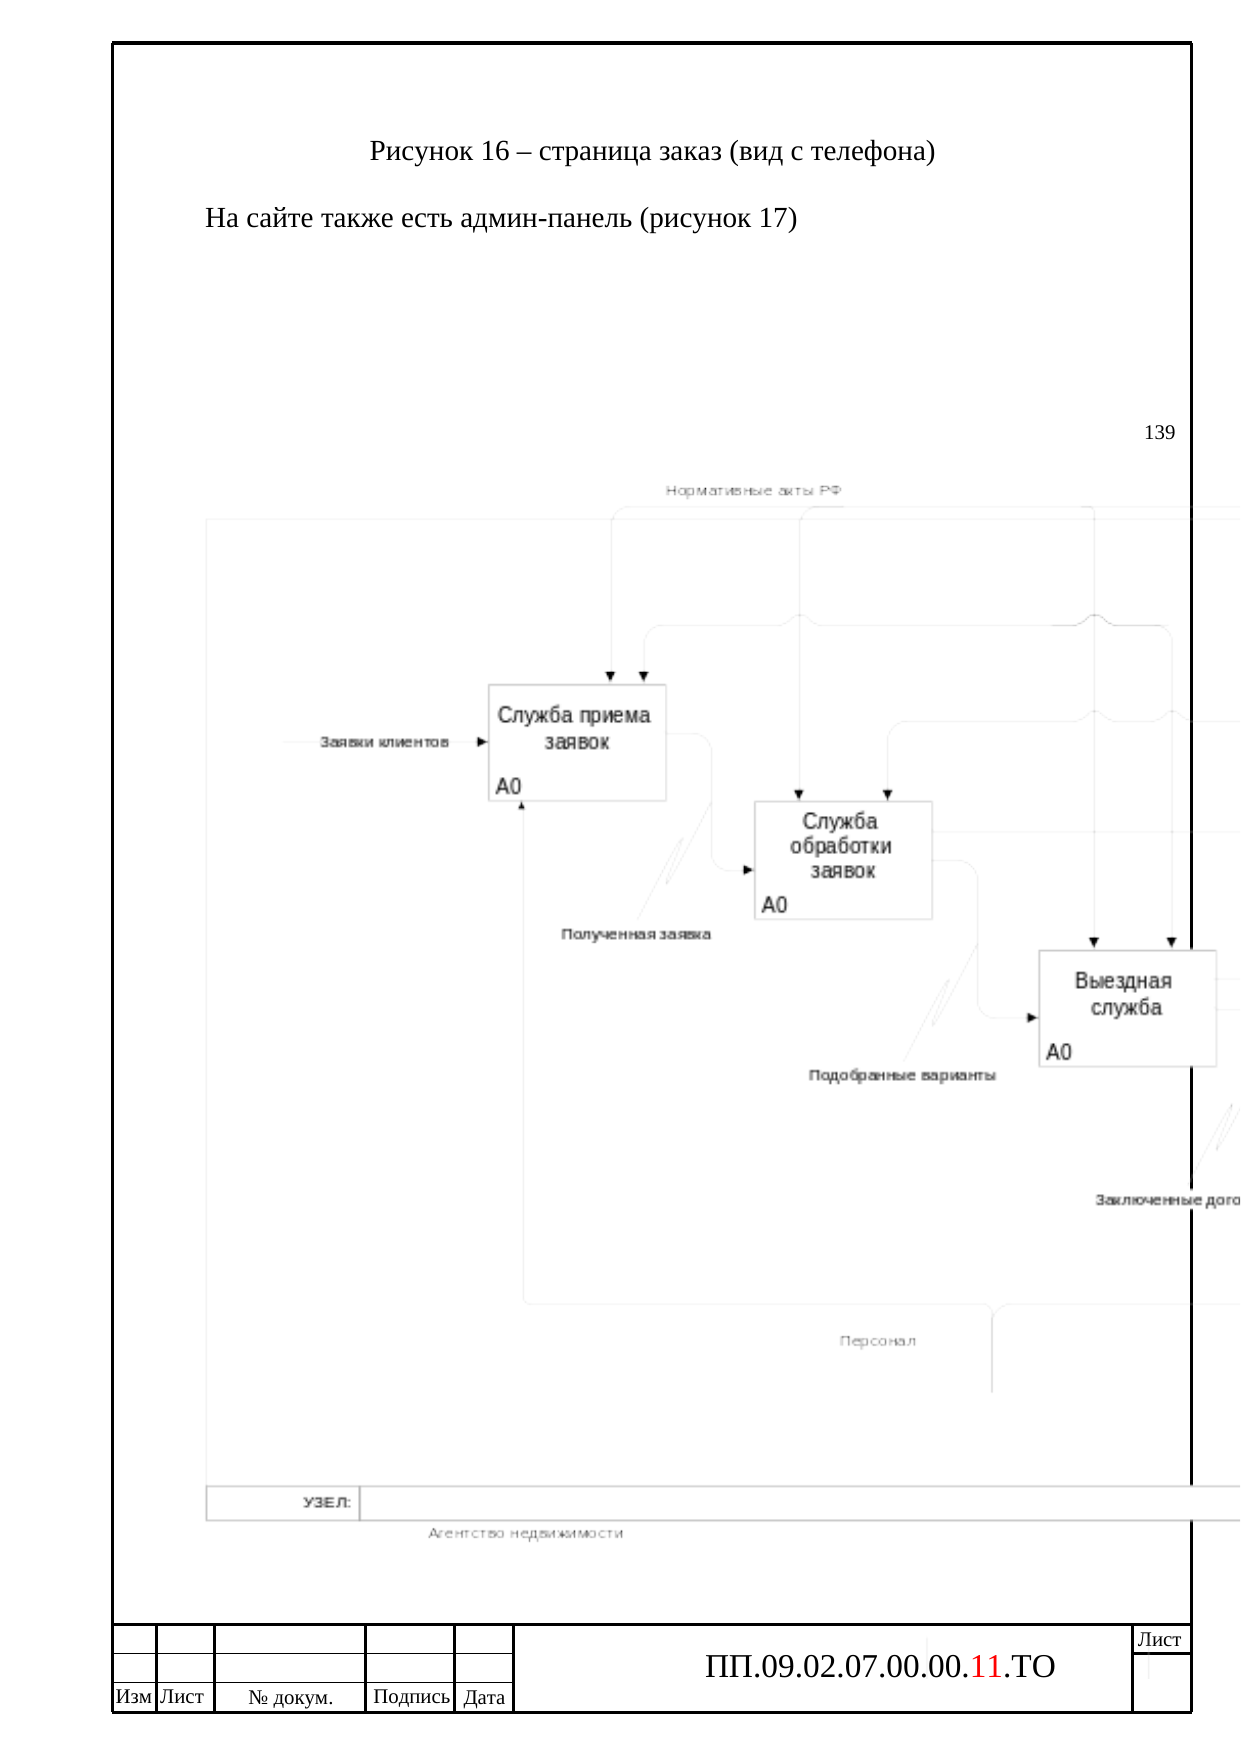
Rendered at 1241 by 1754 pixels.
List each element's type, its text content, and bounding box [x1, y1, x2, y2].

text Рисунок 16 – страница заказ (вид с телефона) [130, 133, 1175, 166]
text На сайте также есть админ-панель (рисунок 17) [130, 200, 1175, 233]
